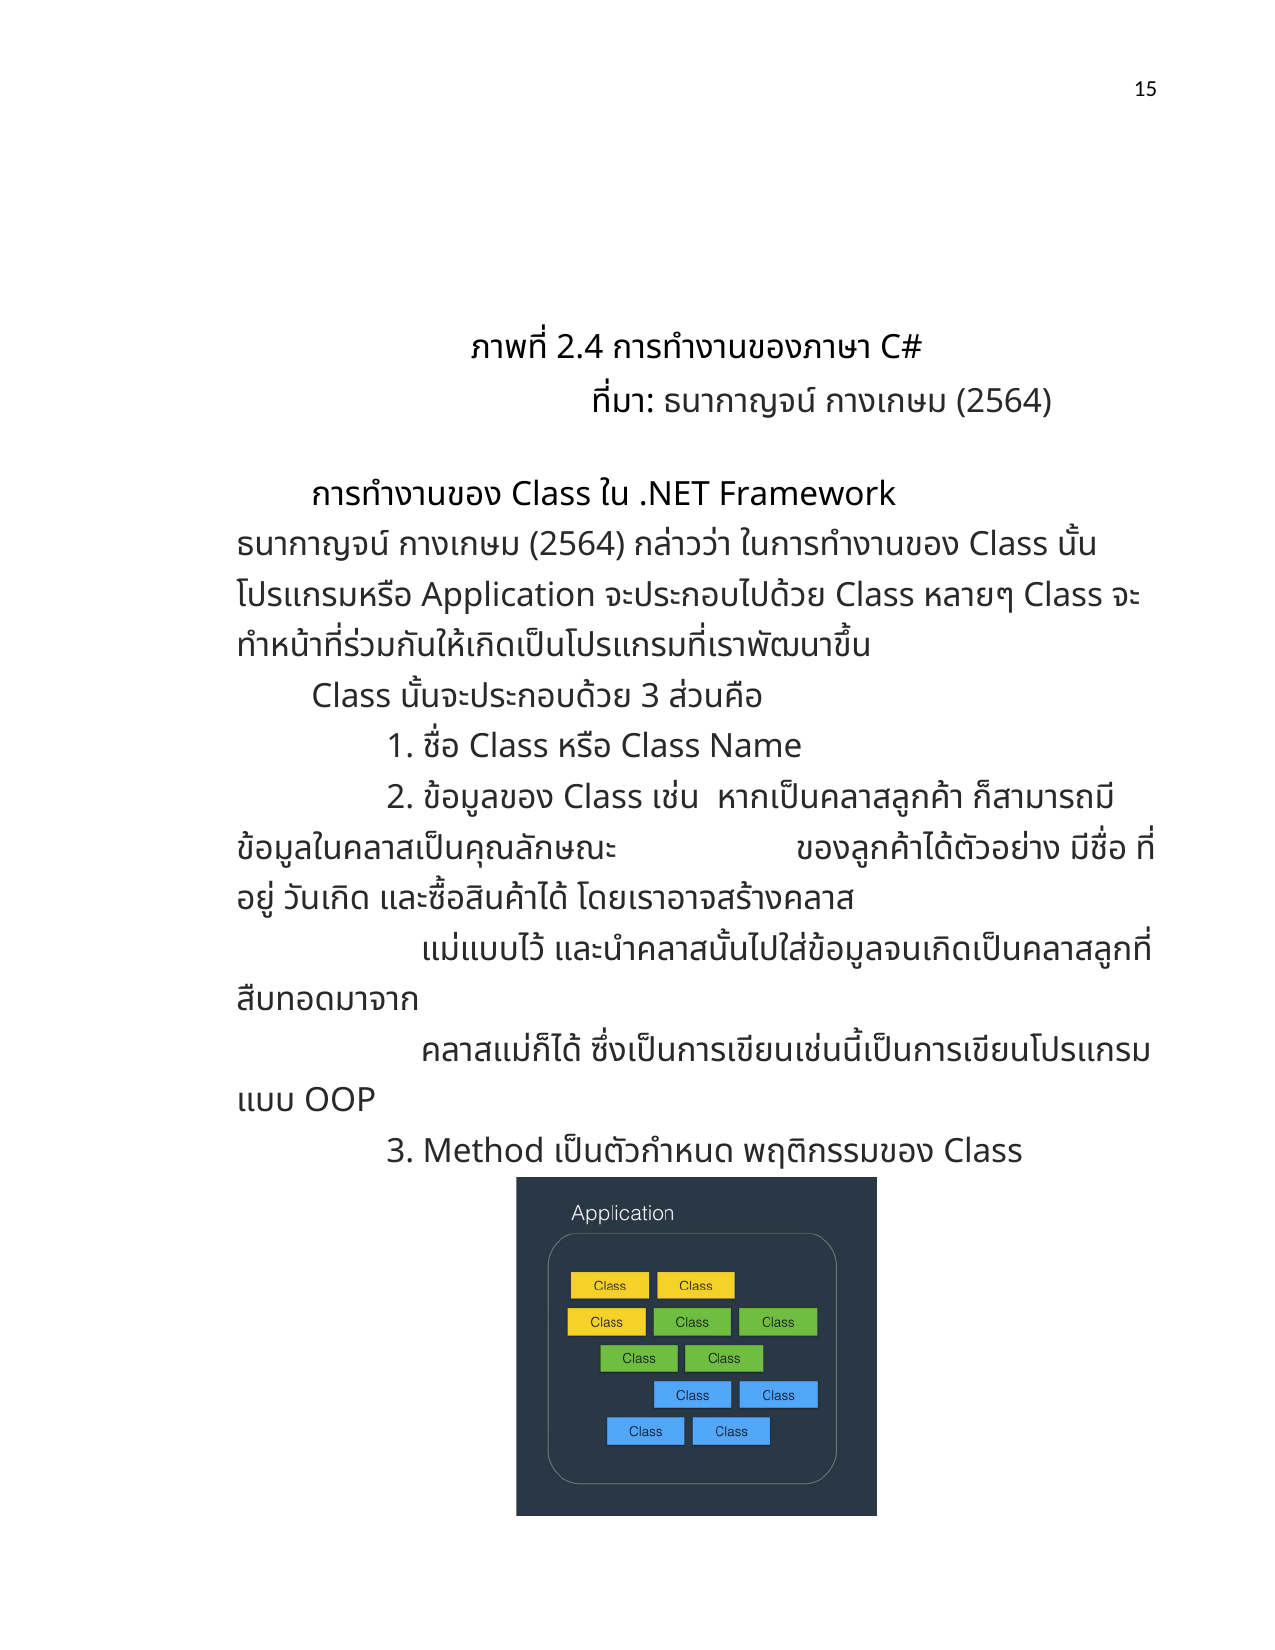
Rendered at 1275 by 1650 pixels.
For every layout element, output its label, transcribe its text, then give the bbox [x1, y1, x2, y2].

text ภาพที่ 2.4 การทำงานของภาษา C# [880, 323, 1157, 373]
text 3. Method เป็นตัวกำหนด พฤติกรรมของ Class [236, 1127, 1157, 1177]
text Class นั้นจะประกอบด้วย 3 ส่วนคือ [236, 672, 1157, 722]
text 1. ชื่อ Class หรือ Class Name [236, 722, 1157, 773]
text ภาพที่ 2.4 การทำงานของภาษา C# [236, 323, 612, 373]
picture [516, 1177, 877, 1516]
text 2. ข้อมูลของ Class เช่น หากเป็นคลาสลูกค้า ก็สามารถมีข้อมูลในคลาสเป็นคุณลักษณะ ของลูกค้าได้ตัวอย่าง มีชื่อ ที่อยู่ วันเกิด และซื้อสินค้าได้ โดยเราอาจสร้างคลาส แม่แบบไว้ และนำคลาสนั้นไปใส่ข้อมูลจนเกิดเป็นคลาสลูกที่สืบทอดมาจาก คลาสแม่ก็ได้ ซึ่งเป็นการเขียนเช่นนี้เป็นการเขียนโปรแกรมแบบ OOP [236, 773, 1157, 1127]
text ที่มา: ธนากาญจน์ กางเกษม (2564) [236, 377, 1157, 428]
text การทำงานของ Class ใน .NET Framework [236, 469, 1157, 520]
text ธนากาญจน์ กางเกษม (2564) กล่าวว่า ในการทำงานของ Class นั้นโปรแกรมหรือ Application จะประกอบไปด้วย Class หลายๆ Class จะทำหน้าที่ร่วมกันให้เกิดเป็นโปรแกรมที่เราพัฒนาขึ้น [236, 520, 1157, 672]
